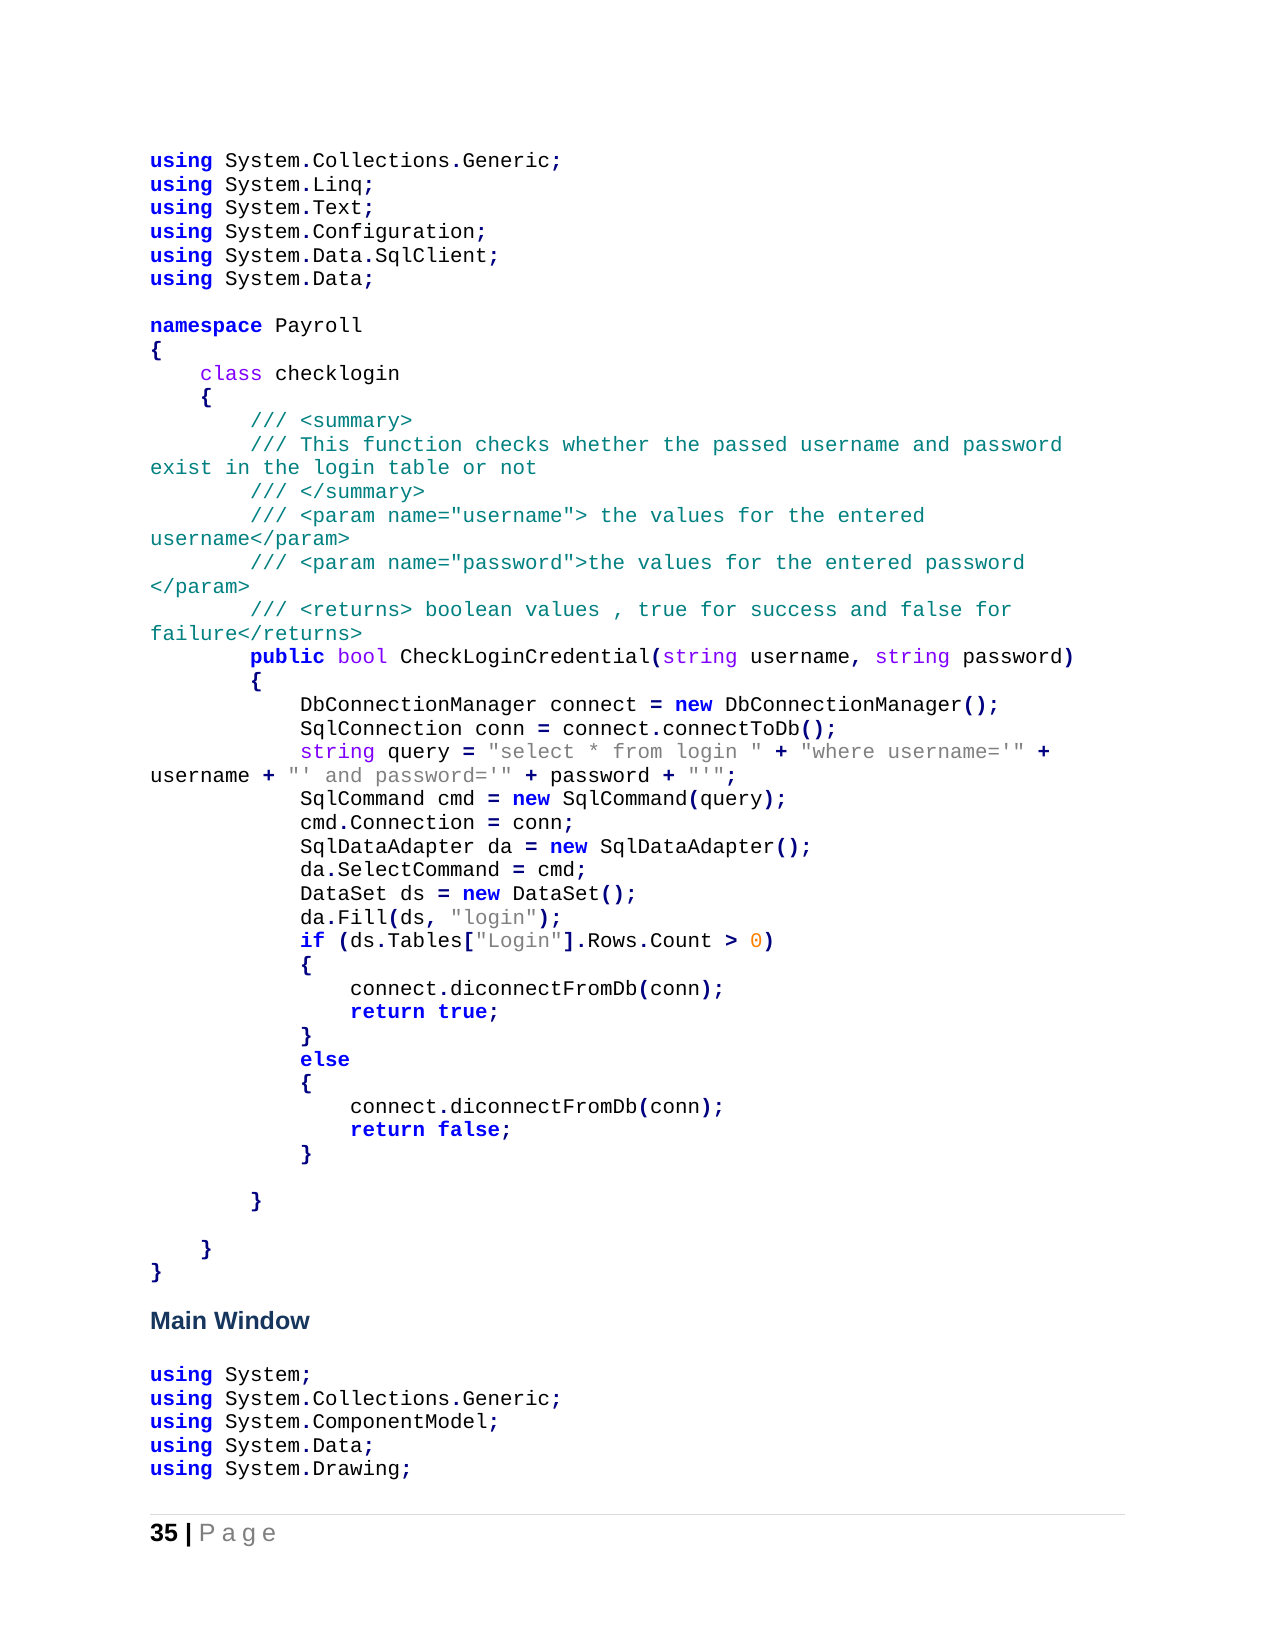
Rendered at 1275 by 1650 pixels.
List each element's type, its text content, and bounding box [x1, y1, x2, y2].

text } [150, 1238, 1125, 1261]
text da.Fill(ds, "login"); [150, 907, 1125, 930]
text /// </summary> [150, 481, 1125, 505]
text SqlCommand cmd = new SqlCommand(query); [150, 788, 1125, 812]
text connect.diconnectFromDb(conn); [150, 978, 1125, 1001]
text } [150, 1261, 1125, 1285]
text DbConnectionManager connect = new DbConnectionManager(); [150, 694, 1125, 717]
text using System.Drawing; [150, 1458, 1125, 1482]
text using System; [150, 1364, 1125, 1387]
text using System.Collections.Generic; [150, 1387, 1125, 1411]
text public bool CheckLoginCredential(string username, string password) [150, 647, 1125, 670]
text using System.Configuration; [150, 221, 1125, 244]
text SqlConnection conn = connect.connectToDb(); [150, 717, 1125, 741]
text DataSet ds = new DataSet(); [150, 883, 1125, 907]
text connect.diconnectFromDb(conn); [150, 1096, 1125, 1119]
text using System.ComponentModel; [150, 1411, 1125, 1435]
text { [150, 339, 1125, 363]
text /// <param name="password">the values for the entered password </param> [150, 552, 1125, 599]
text cmd.Connection = conn; [150, 812, 1125, 836]
text /// <param name="username"> the values for the entered username</param> [150, 505, 1125, 552]
text using System.Data.SqlClient; [150, 244, 1125, 268]
text } [150, 1025, 1125, 1048]
text using System.Linq; [150, 174, 1125, 197]
text SqlDataAdapter da = new SqlDataAdapter(); [150, 836, 1125, 859]
text string query = "select * from login " + "where username='" + username + "' and password='" + password + "'"; [150, 741, 1125, 788]
text using System.Data; [150, 1435, 1125, 1458]
text namespace Payroll [150, 316, 1125, 339]
text /// <returns> boolean values , true for success and false for failure</returns> [150, 599, 1125, 647]
text da.SelectCommand = cmd; [150, 859, 1125, 883]
text /// <summary> [150, 410, 1125, 434]
text return false; [150, 1119, 1125, 1143]
text else [150, 1048, 1125, 1072]
text using System.Data; [150, 268, 1125, 292]
text /// This function checks whether the passed username and password exist in the login table or not [150, 434, 1125, 481]
text using System.Text; [150, 197, 1125, 221]
text { [150, 1072, 1125, 1096]
text if (ds.Tables["Login"].Rows.Count > 0) [150, 930, 1125, 954]
text } [150, 1190, 1125, 1214]
text { [150, 670, 1125, 694]
text { [150, 954, 1125, 978]
text { [150, 386, 1125, 410]
text using System.Collections.Generic; [150, 150, 1125, 174]
text } [150, 1143, 1125, 1167]
text class checklogin [150, 363, 1125, 386]
subtitle Main Window [150, 1306, 1125, 1334]
text return true; [150, 1001, 1125, 1025]
